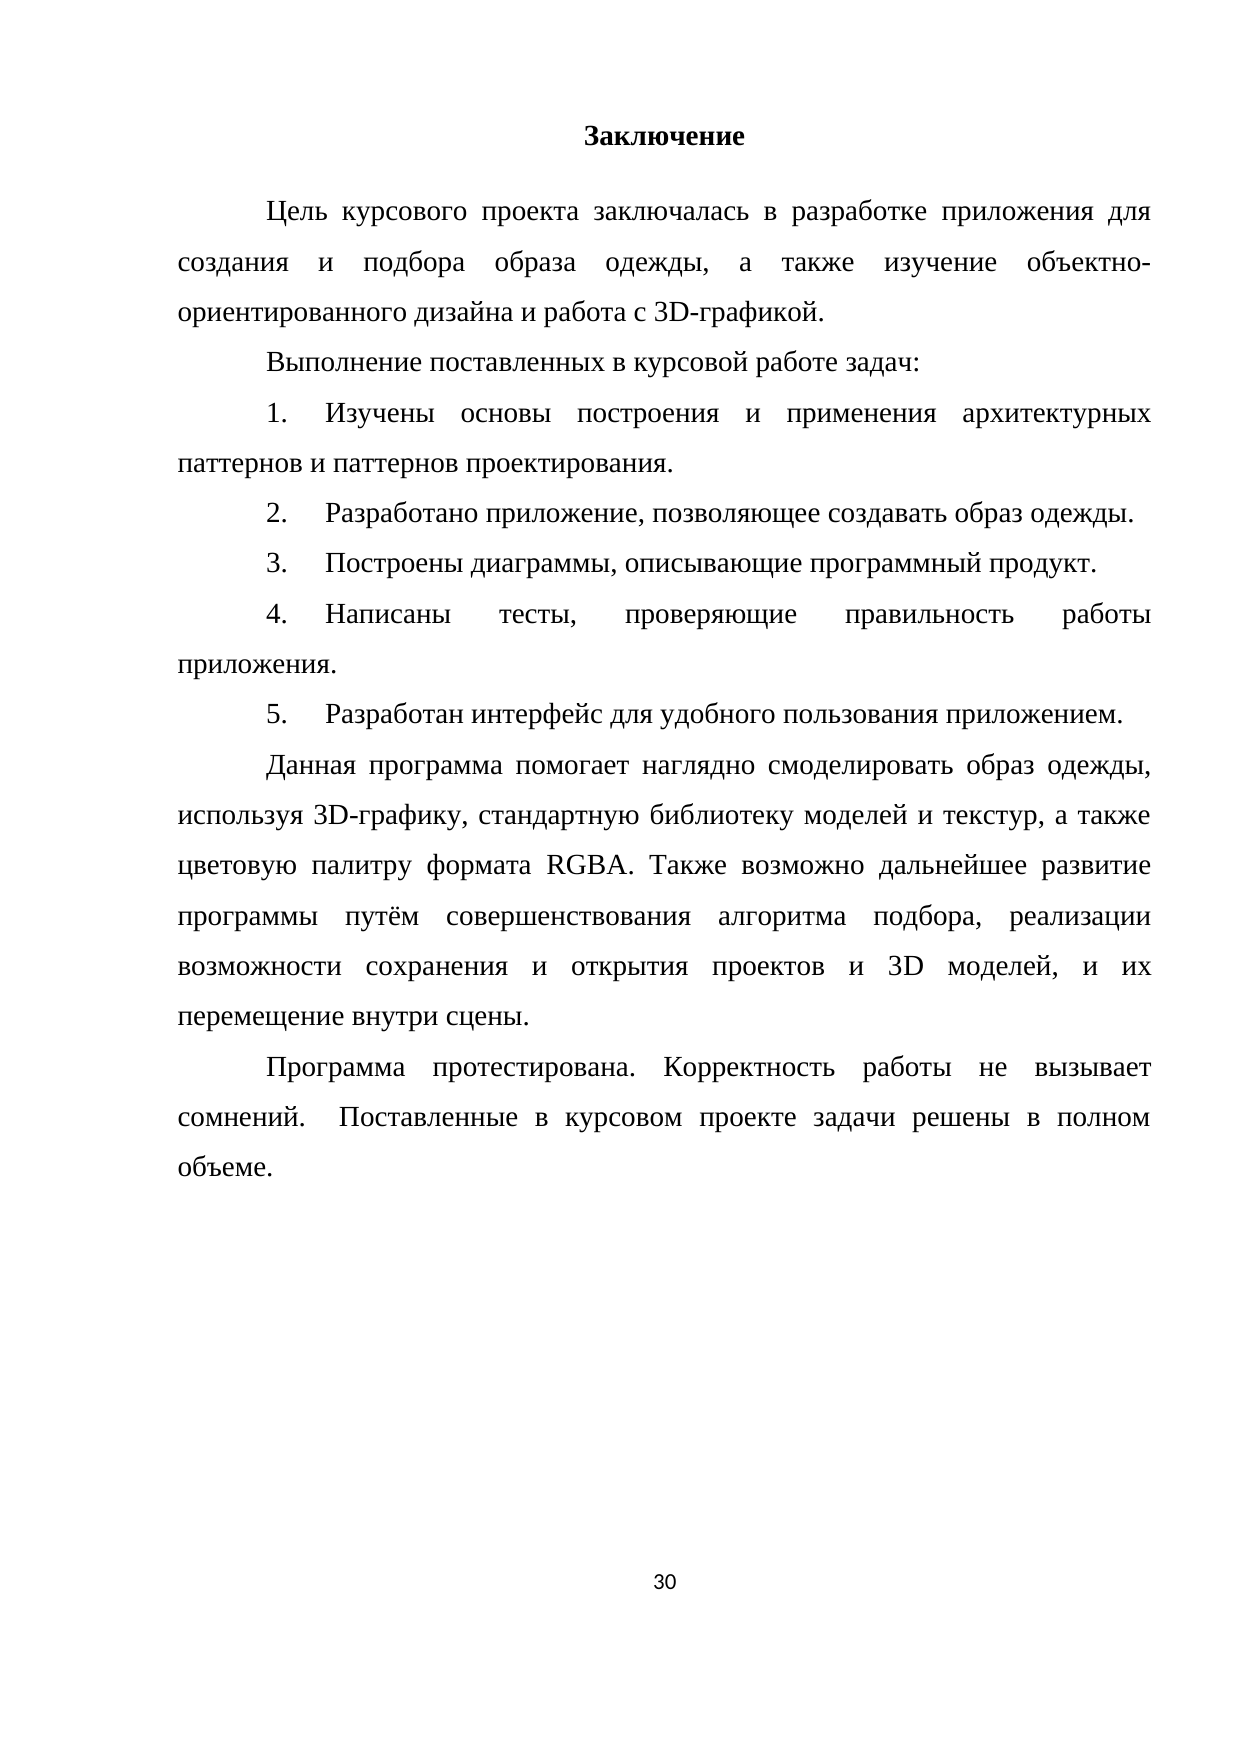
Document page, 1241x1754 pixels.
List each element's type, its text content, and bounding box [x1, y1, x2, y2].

list Разработано приложение, позволяющее создавать образ одежды. [177, 495, 1152, 529]
subtitle Заключение [177, 118, 1152, 152]
text Цель курсового проекта заключалась в разработке приложения для создания и подбора образа одежды, а также изучение объектно-ориентированного дизайна и работа с 3D-графикой. [177, 193, 1152, 328]
text Данная программа помогает наглядно смоделировать образ одежды, используя 3D-графику, стандартную библиотеку моделей и текстур, а также цветовую палитру формата RGBA. Также возможно дальнейшее развитие программы путём совершенствования алгоритма подбора, реализации возможности сохранения и открытия проектов и 3D моделей, и их перемещение внутри сцены. [177, 747, 1152, 1032]
list Разработан интерфейс для удобного пользования приложением. [177, 697, 1152, 730]
list Написаны тесты, проверяющие правильность работы приложения. [177, 596, 1152, 680]
list Построены диаграммы, описывающие программный продукт. [177, 546, 1152, 579]
list Изучены основы построения и применения архитектурных паттернов и паттернов проектирования. [177, 395, 1152, 478]
text Программа протестирована. Корректность работы не вызывает сомнений. Поставленные в курсовом проекте задачи решены в полном объеме. [177, 1049, 1152, 1183]
text Выполнение поставленных в курсовой работе задач: [177, 344, 1152, 378]
